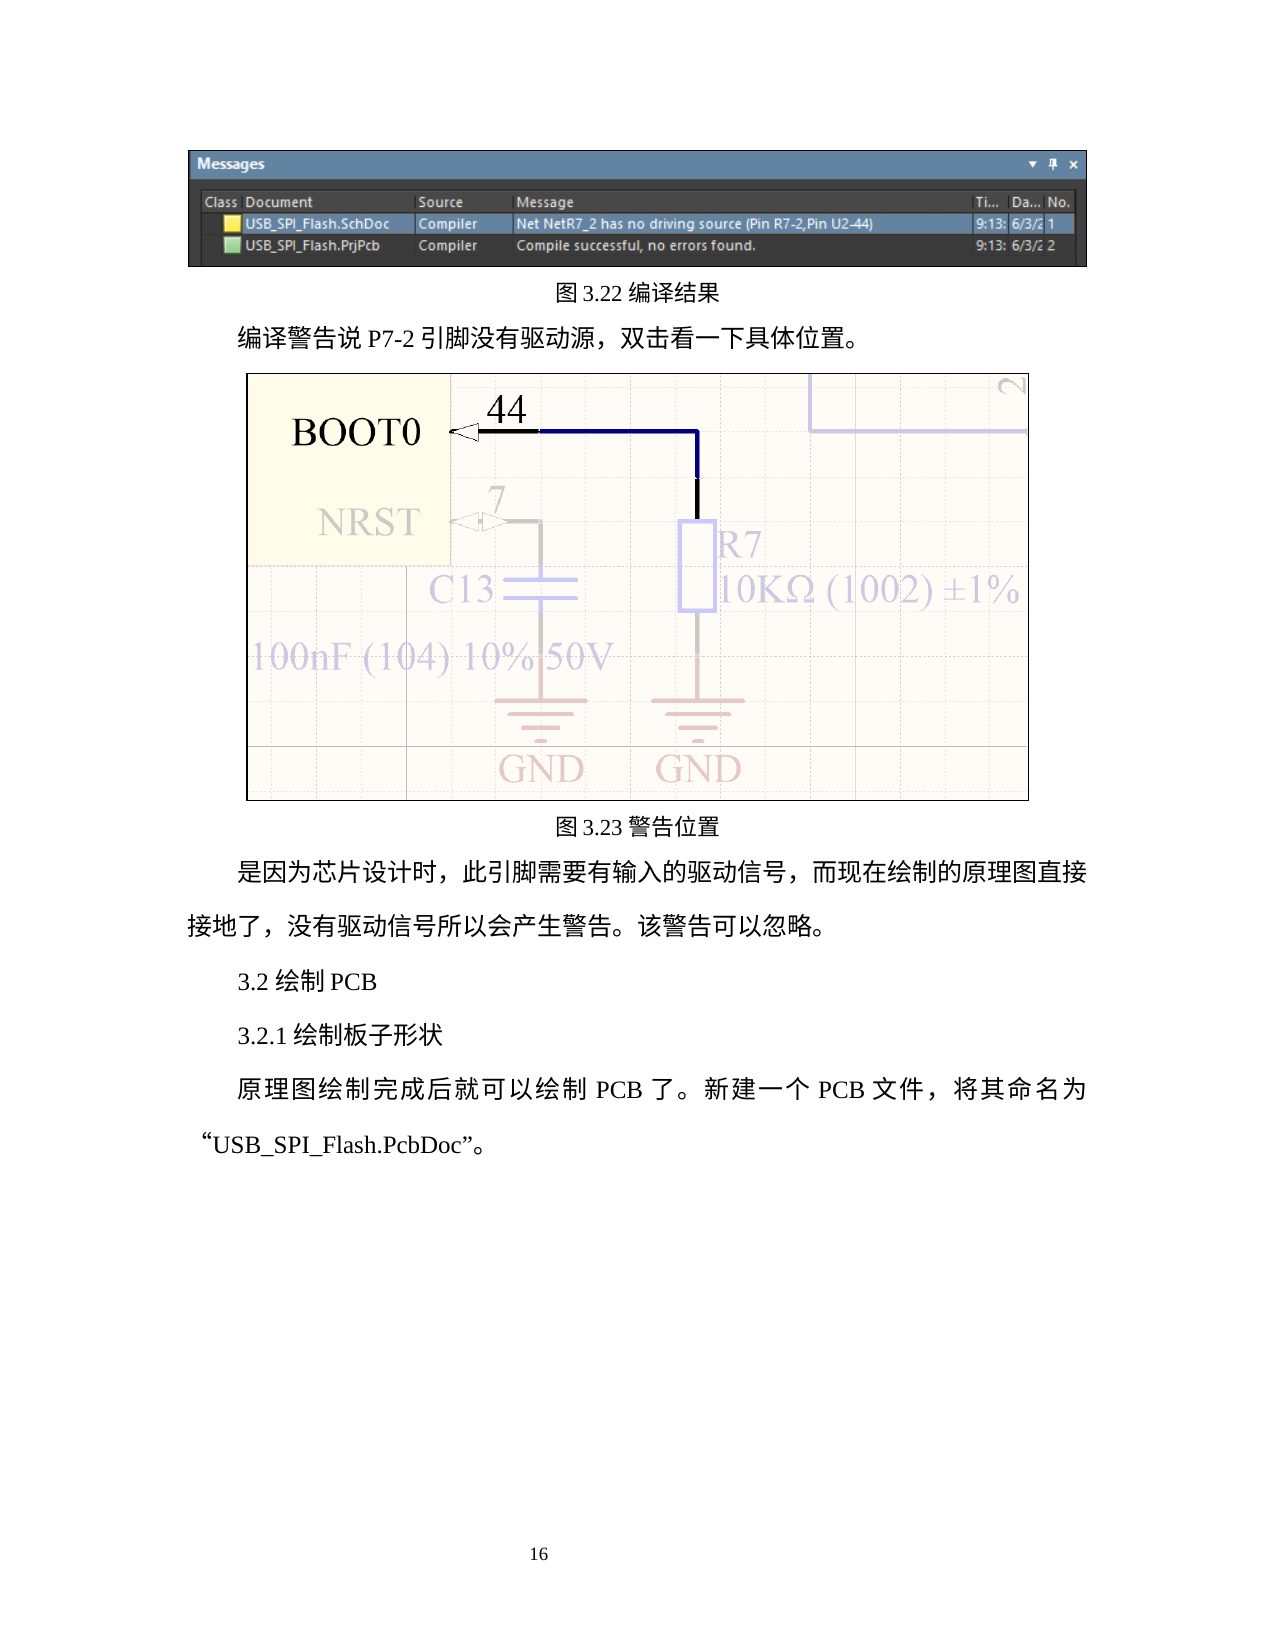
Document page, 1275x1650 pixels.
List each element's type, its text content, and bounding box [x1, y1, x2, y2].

picture [189, 151, 1086, 266]
text 图3.22 编译结果 [187, 275, 1087, 308]
text 是因为芯片设计时，此引脚需要有输入的驱动信号，而现在绘制的原理图直接接地了，没有驱动信号所以会产生警告。该警告可以忽略。 [187, 852, 1087, 943]
text 编译警告说P7-2引脚没有驱动源，双击看一下具体位置。 [187, 318, 1087, 354]
subtitle 3.2 绘制PCB [187, 961, 1087, 997]
subtitle 3.2.1 绘制板子形状 [187, 1015, 1087, 1052]
picture [248, 374, 1028, 800]
text 图3.23 警告位置 [187, 809, 1087, 842]
text 原理图绘制完成后就可以绘制PCB了。新建一个PCB文件，将其命名为“USB_SPI_Flash.PcbDoc”。 [187, 1070, 1087, 1160]
